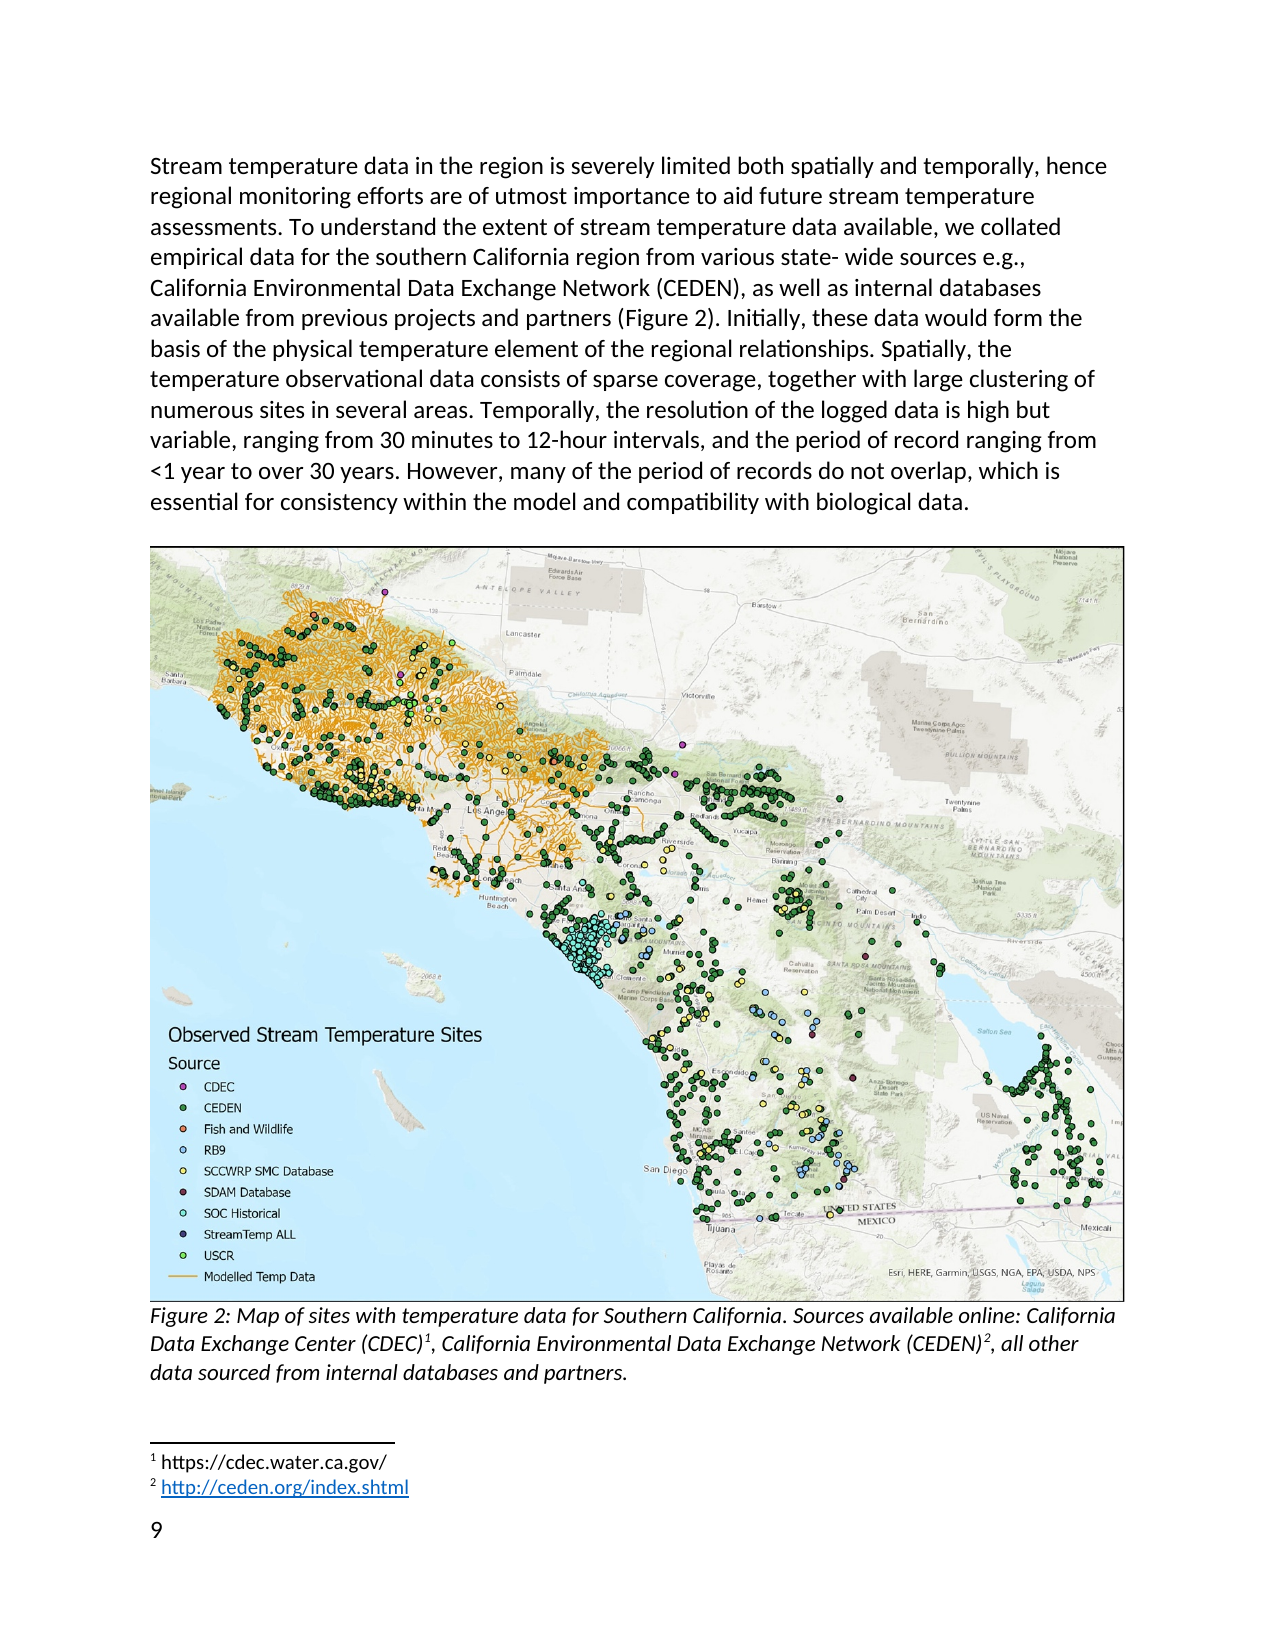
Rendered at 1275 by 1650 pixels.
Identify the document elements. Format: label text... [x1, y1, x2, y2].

text Figure 2: Map of sites with temperature data for Southern California. Sources available online: California Data Exchange Center (CDEC), California Environmental Data Exchange Network (CEDEN), all other data sourced from internal databases and partners. [150, 1302, 1125, 1386]
picture [150, 546, 1127, 1302]
text Stream temperature data in the region is severely limited both spatially and temporally, hence regional monitoring efforts are of utmost importance to aid future stream temperature assessments. To understand the extent of stream temperature data available, we collated empirical data for the southern California region from various state- wide sources e.g., California Environmental Data Exchange Network (CEDEN), as well as internal databases available from previous projects and partners (Figure 2). Initially, these data would form the basis of the physical temperature element of the regional relationships. Spatially, the temperature observational data consists of sparse coverage, together with large clustering of numerous sites in several areas. Temporally, the resolution of the logged data is high but variable, ranging from 30 minutes to 12-hour intervals, and the period of record ranging from <1 year to over 30 years. However, many of the period of records do not overlap, which is essential for consistency within the model and compatibility with biological data. [150, 150, 1125, 516]
